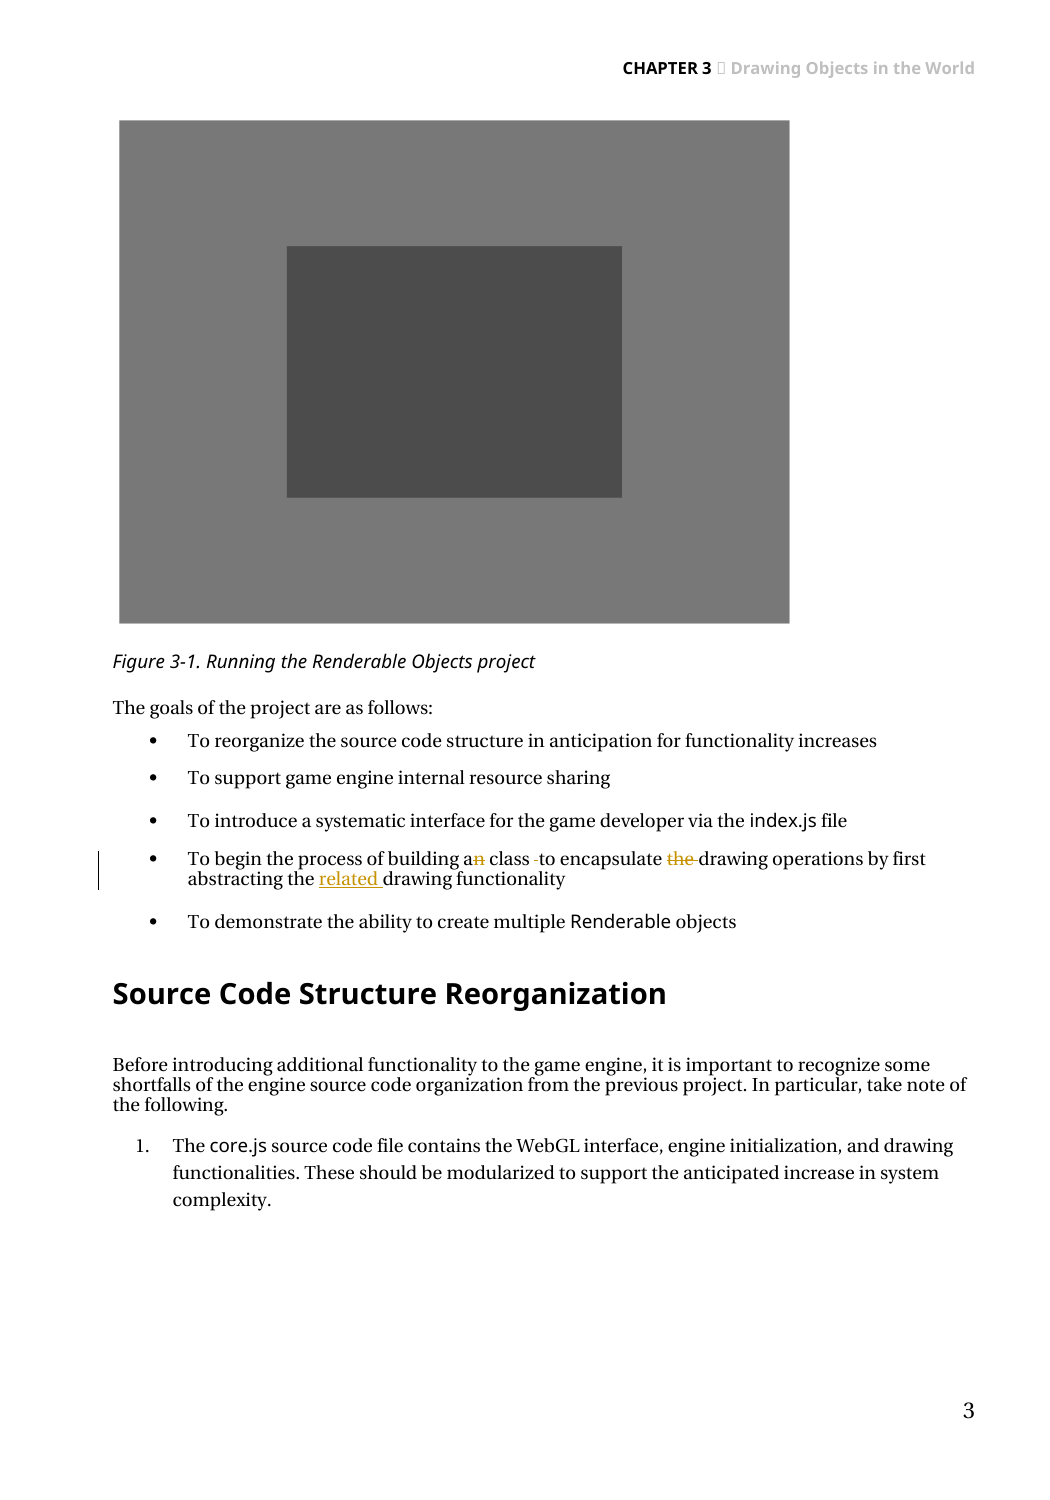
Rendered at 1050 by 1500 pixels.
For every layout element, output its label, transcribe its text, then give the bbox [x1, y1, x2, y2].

text To introduce a systematic interface for the game developer via the index.js file [150, 807, 975, 833]
subtitle Source Code Structure Reorganization [112, 973, 975, 1013]
text Before introducing additional functionality to the game engine, it is important to recognize some shortfalls of the engine source code organization from the previous project. In particular, take note of the following. [112, 1058, 975, 1117]
text To support game engine internal resource sharing [150, 770, 975, 789]
list The core.js source code file contains the WebGL interface, engine initialization, and drawing functionalities. These should be modularized to support the anticipated increase in system complexity. [135, 1131, 975, 1212]
text Figure 3-1. Running the Renderable Objects project [112, 648, 975, 674]
text The goals of the project are as follows: [112, 701, 975, 720]
text To begin the process of building a class to encapsulate drawing operations by first abstracting the drawing functionality [150, 851, 975, 890]
text To demonstrate the ability to create multiple Renderable objects [150, 908, 975, 934]
text To reorganize the source code structure in anticipation for functionality increases [150, 734, 975, 752]
